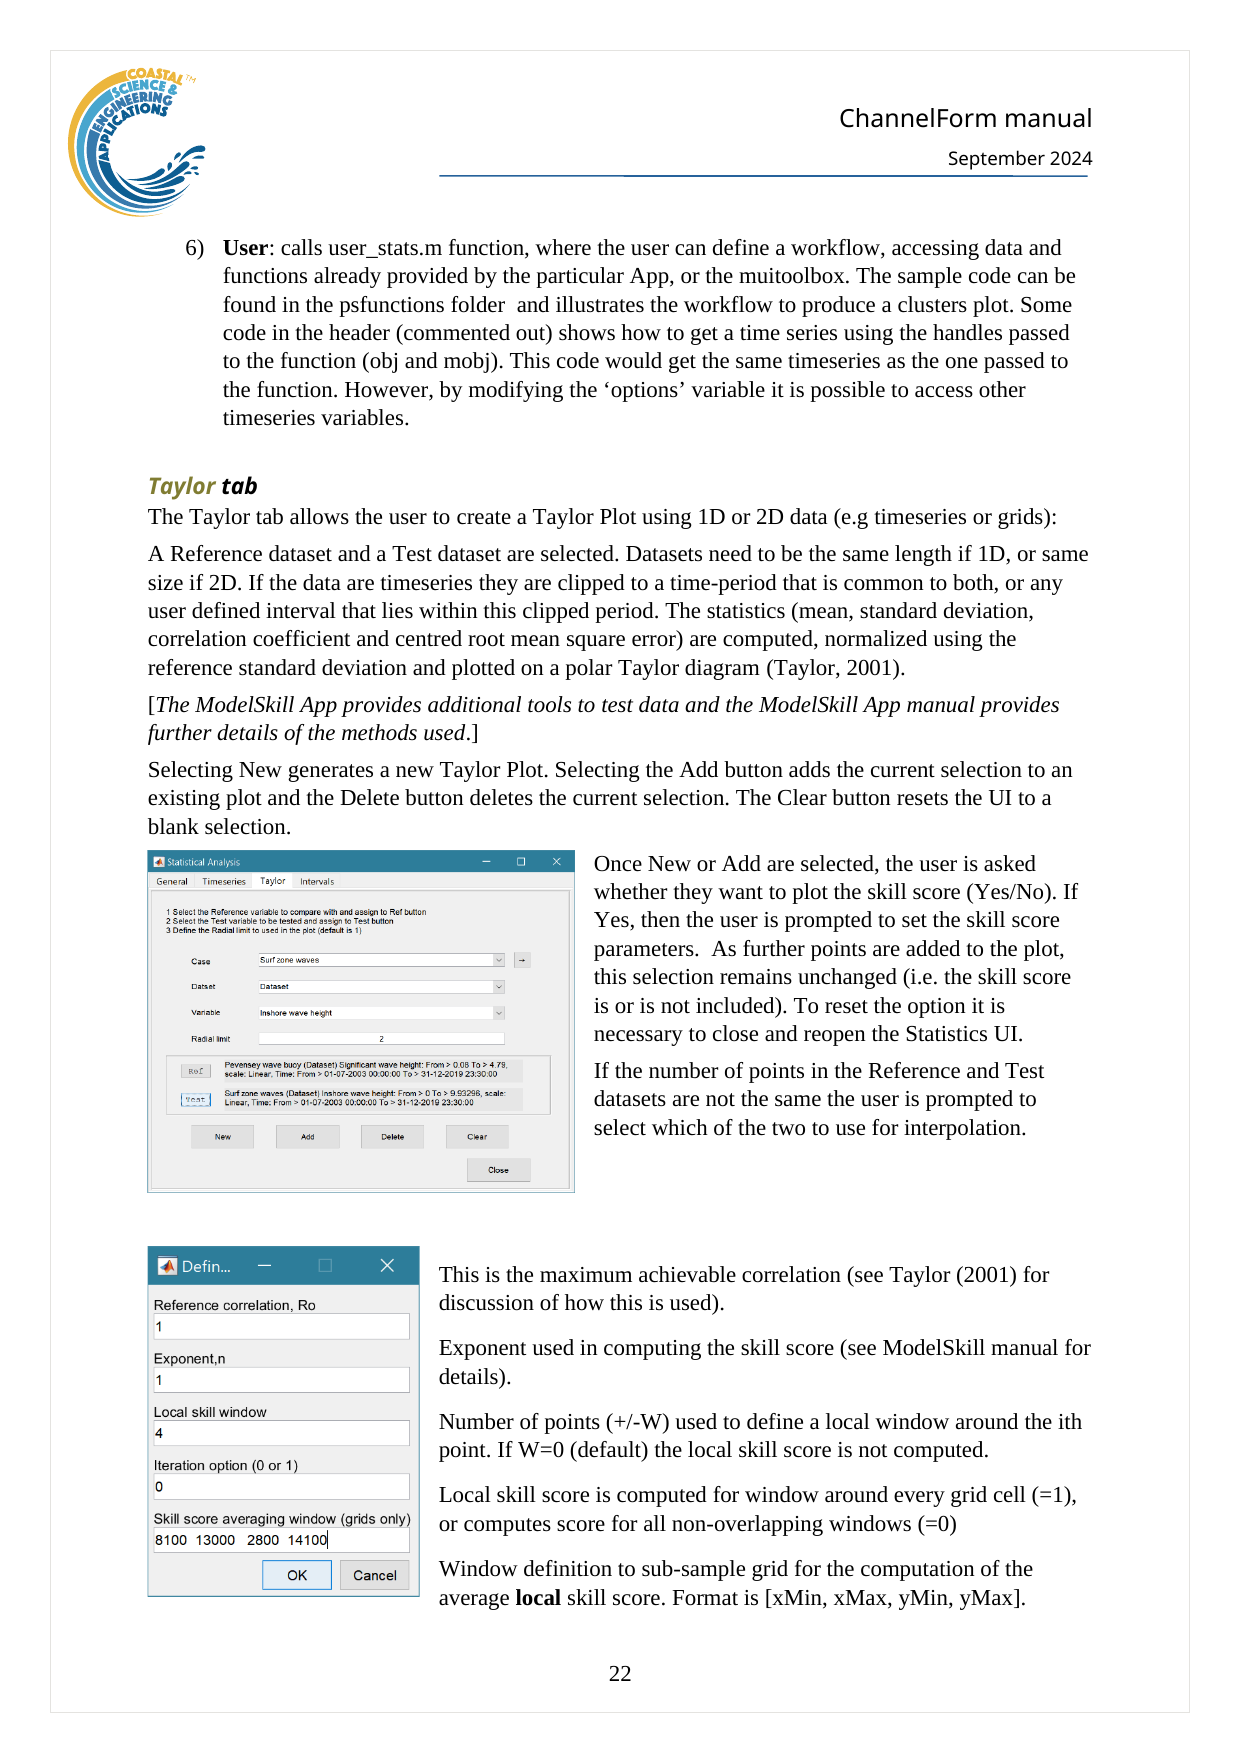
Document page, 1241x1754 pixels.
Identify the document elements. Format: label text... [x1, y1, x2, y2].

text Window definition to sub-sample grid for the computation of the average local skill score. Format is [xMin, xMax, yMin, yMax]. [148, 1555, 1093, 1610]
text The Taylor tab allows the user to create a Taylor Plot using 1D or 2D data (e.g timeseries or grids): [148, 503, 1093, 530]
list User: calls user_stats.m function, where the user can define a workflow, accessing data and functions already provided by the particular App, or the muitoolbox. The sample code can be found in the psfunctions folder and illustrates the workflow to produce a clusters plot. Some code in the header (commented out) shows how to get a time series using the handles passed to the function (obj and mobj). This code would get the same timeseries as the one passed to the function. However, by modifying the ‘options’ variable it is possible to access other timeseries variables. [185, 234, 1093, 431]
text Once New or Add are selected, the user is asked whether they want to plot the skill score (Yes/No). If Yes, then the user is prompted to set the skill score parameters. As further points are added to the plot, this selection remains unchanged (i.e. the skill score is or is not included). To reset the option it is necessary to close and reopen the Statistics UI. [148, 849, 1093, 1047]
text Selecting New generates a new Taylor Plot. Selecting the Add button adds the current selection to an existing plot and the Delete button deletes the current selection. The Clear button resets the UI to a blank selection. [148, 756, 1093, 839]
picture [147, 850, 575, 1193]
picture [147, 1246, 420, 1597]
text This is the maximum achievable correlation (see Taylor (2001) for discussion of how this is used). [420, 1261, 1093, 1316]
text Number of points (+/-W) used to define a local window around the ith point. If W=0 (default) the local skill score is not computed. [420, 1408, 1093, 1463]
text [The ModelSkill App provides additional tools to test data and the ModelSkill App manual provides further details of the methods used.] [148, 691, 1093, 746]
text Exponent used in computing the skill score (see ModelSkill manual for details). [420, 1334, 1093, 1389]
text Local skill score is computed for window around every grid cell (=1), or computes score for all non-overlapping windows (=0) [420, 1482, 1093, 1536]
text If the number of points in the Reference and Test datasets are not the same the user is prompted to select which of the two to use for interpolation. [575, 1057, 1093, 1140]
text Taylor tab [148, 470, 1093, 501]
text A Reference dataset and a Test dataset are selected. Datasets need to be the same length if 1D, or same size if 2D. If the data are timeseries they are clipped to a time-period that is common to both, or any user defined interval that lies within this clipped period. The statistics (mean, standard deviation, correlation coefficient and centred root mean square error) are computed, normalized using the reference standard deviation and plotted on a polar Taylor diagram (Taylor, 2001). [148, 540, 1093, 680]
